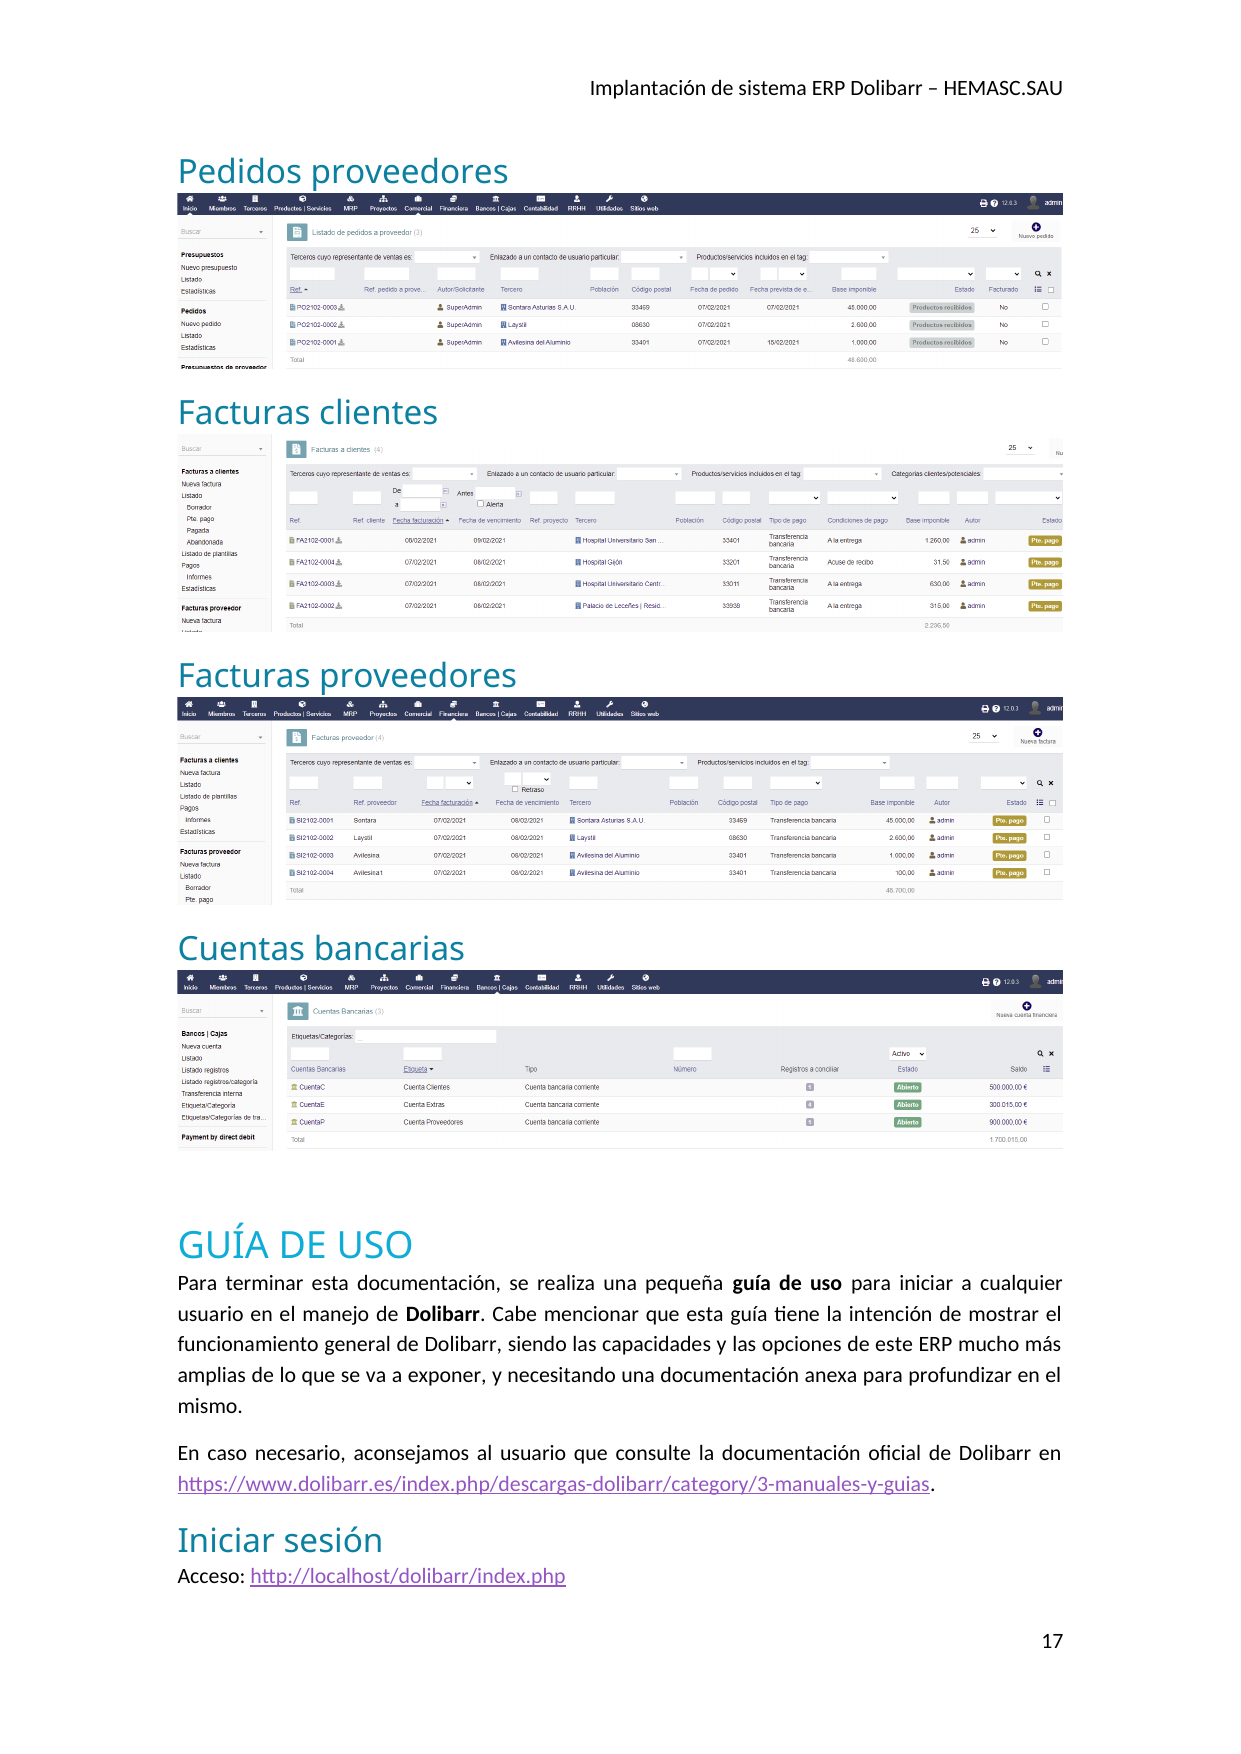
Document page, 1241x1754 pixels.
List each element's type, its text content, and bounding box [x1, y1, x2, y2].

subtitle Facturas proveedores [177, 652, 1063, 697]
picture [177, 697, 1063, 905]
subtitle GUÍA DE USO [177, 1218, 1063, 1269]
picture [177, 970, 1063, 1151]
picture [177, 434, 1063, 632]
text Para terminar esta documentación, se realiza una pequeña guía de uso para iniciar a cualquier usuario en el manejo de Dolibarr. Cabe mencionar que esta guía tiene la intención de mostrar el funcionamiento general de Dolibarr, siendo las capacidades y las opciones de este ERP mucho más amplias de lo que se va a exponer, y necesitando una documentación anexa para profundizar en el mismo. [177, 1269, 1063, 1418]
subtitle Pedidos proveedores [177, 148, 1063, 193]
picture [177, 193, 1063, 369]
text Acceso: http://localhost/dolibarr/index.php [177, 1562, 1063, 1589]
subtitle Iniciar sesión [177, 1517, 1063, 1562]
subtitle Facturas clientes [177, 389, 1063, 434]
text En caso necesario, aconsejamos al usuario que consulte la documentación oficial de Dolibarr en https://www.dolibarr.es/index.php/descargas-dolibarr/category/3-manuales-y-guias. [177, 1439, 1063, 1496]
subtitle Cuentas bancarias [177, 925, 1063, 970]
